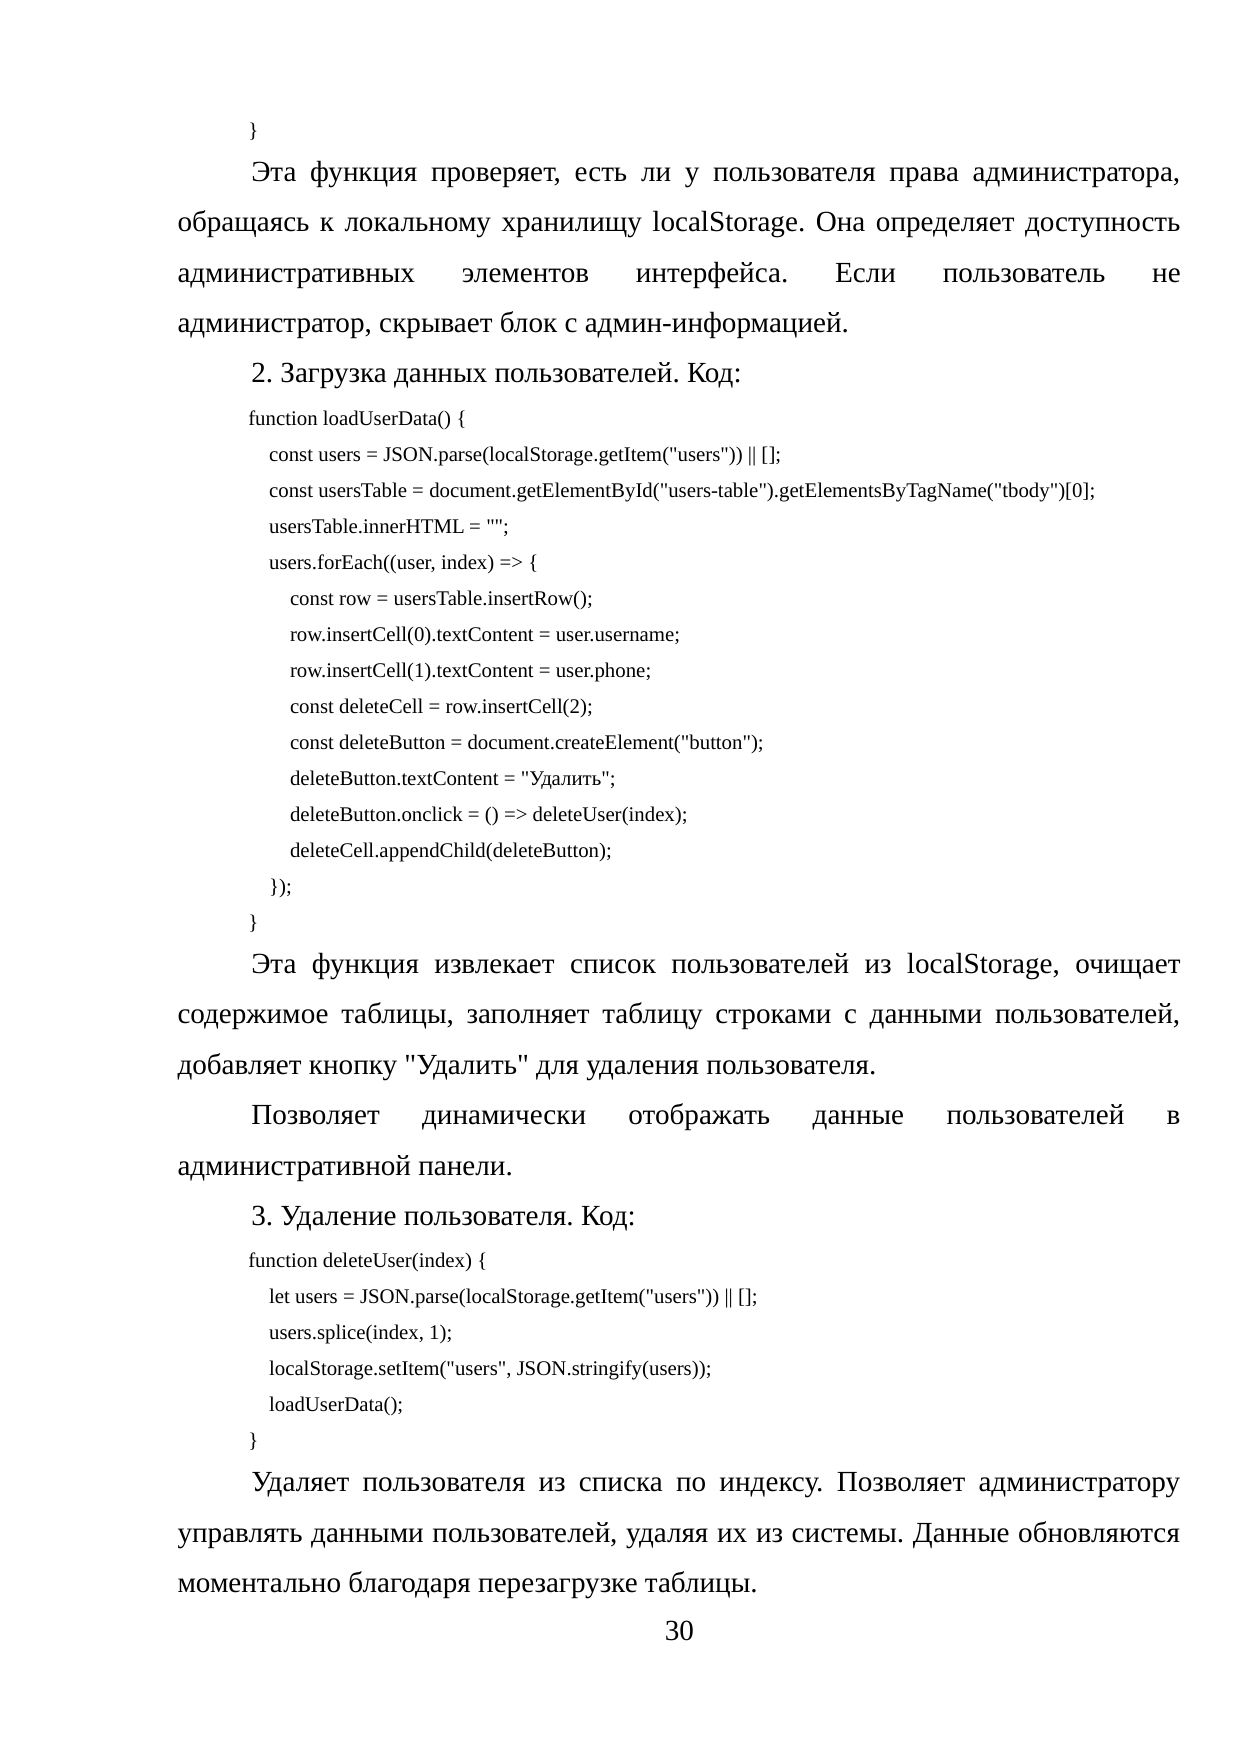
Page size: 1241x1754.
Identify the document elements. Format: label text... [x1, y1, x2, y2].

text 2. Загрузка данных пользователей. Код: [177, 355, 1181, 389]
text row.insertCell(1).textContent = user.phone; [177, 658, 1181, 682]
text Эта функция извлекает список пользователей из localStorage, очищает содержимое таблицы, заполняет таблицу строками с данными пользователей, добавляет кнопку "Удалить" для удаления пользователя. [177, 946, 1181, 1081]
text localStorage.setItem("users", JSON.stringify(users)); [177, 1356, 1181, 1380]
text usersTable.innerHTML = ""; [177, 514, 1181, 538]
text 3. Удаление пользователя. Код: [177, 1198, 1181, 1231]
text const usersTable = document.getElementById("users-table").getElementsByTagName("tbody")[0]; [177, 478, 1181, 502]
text function loadUserData() { [177, 406, 1181, 430]
text deleteCell.appendChild(deleteButton); [177, 838, 1181, 862]
text } [177, 910, 1181, 934]
text const row = usersTable.insertRow(); [177, 586, 1181, 610]
text Удаляет пользователя из списка по индексу. Позволяет администратору управлять данными пользователей, удаляя их из системы. Данные обновляются моментально благодаря перезагрузке таблицы. [177, 1464, 1181, 1599]
text } [177, 118, 1181, 142]
text row.insertCell(0).textContent = user.username; [177, 622, 1181, 646]
text const deleteCell = row.insertCell(2); [177, 694, 1181, 718]
text deleteButton.textContent = "Удалить"; [177, 766, 1181, 790]
text Позволяет динамически отображать данные пользователей в административной панели. [177, 1097, 1181, 1181]
text loadUserData(); [177, 1392, 1181, 1416]
text function deleteUser(index) { [177, 1248, 1181, 1272]
text const users = JSON.parse(localStorage.getItem("users")) || []; [177, 442, 1181, 466]
text let users = JSON.parse(localStorage.getItem("users")) || []; [177, 1284, 1181, 1308]
text } [177, 1428, 1181, 1452]
text const deleteButton = document.createElement("button"); [177, 730, 1181, 754]
text users.splice(index, 1); [177, 1320, 1181, 1344]
text deleteButton.onclick = () => deleteUser(index); [177, 802, 1181, 826]
text users.forEach((user, index) => { [177, 550, 1181, 574]
text }); [177, 874, 1181, 898]
text Эта функция проверяет, есть ли у пользователя права администратора, обращаясь к локальному хранилищу localStorage. Она определяет доступность административных элементов интерфейса. Если пользователь не администратор, скрывает блок с админ-информацией. [177, 154, 1181, 339]
